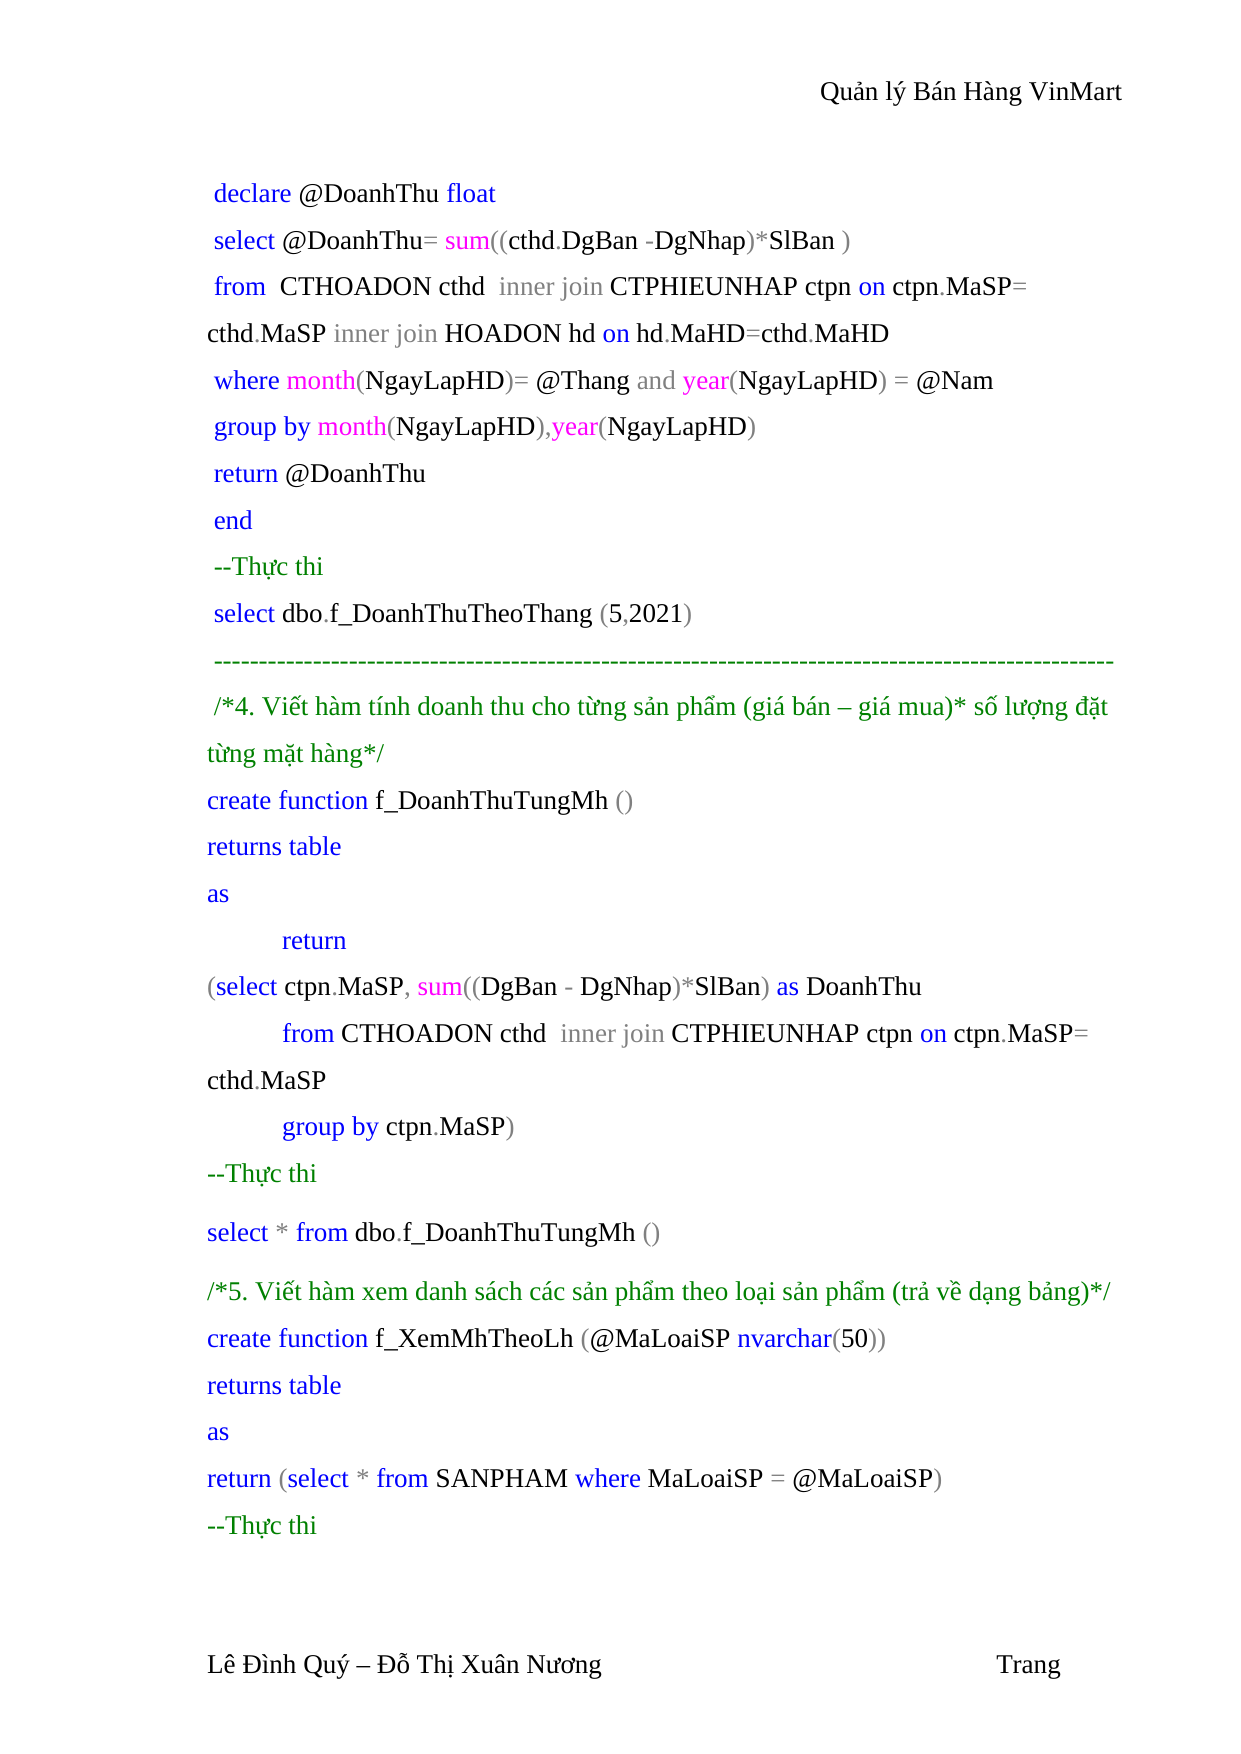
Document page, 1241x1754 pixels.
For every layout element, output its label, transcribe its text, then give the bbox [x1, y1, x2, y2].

text where month(NgayLapHD)= @Thang and year(NgayLapHD) = @Nam [207, 364, 1122, 395]
text as [207, 1416, 1122, 1447]
text create function f_DoanhThuTungMh () [207, 784, 1122, 815]
text returns table [207, 1369, 1122, 1400]
text create function f_XemMhTheoLh (@MaLoaiSP nvarchar(50)) [207, 1322, 1122, 1353]
text as [207, 877, 1122, 908]
text group by ctpn.MaSP) [207, 1111, 1122, 1142]
text select * from dbo.f_DoanhThuTungMh () [207, 1216, 1122, 1247]
text end [207, 504, 1122, 535]
text select @DoanhThu= sum((cthd.DgBan -DgNhap)*SlBan ) [207, 224, 1122, 255]
text declare @DoanhThu float [207, 177, 1122, 208]
text /*5. Viết hàm xem danh sách các sản phẩm theo loại sản phẩm (trả về dạng bảng)*/ [207, 1276, 1122, 1307]
text return (select * from SANPHAM where MaLoaiSP = @MaLoaiSP) [207, 1462, 1122, 1493]
text returns table [207, 831, 1122, 862]
text /*4. Viết hàm tính doanh thu cho từng sản phẩm (giá bán – giá mua)* số lượng đặt từng mặt hàng*/ [207, 691, 1122, 768]
text --Thực thi [207, 551, 1122, 582]
text (select ctpn.MaSP, sum((DgBan - DgNhap)*SlBan) as DoanhThu [207, 971, 1122, 1002]
text --Thực thi [207, 1157, 1122, 1188]
text select dbo.f_DoanhThuTheoThang (5,2021) [207, 597, 1122, 628]
text from CTHOADON cthd inner join CTPHIEUNHAP ctpn on ctpn.MaSP= cthd.MaSP [207, 1017, 1122, 1095]
text ---------------------------------------------------------------------------------------------------- [207, 644, 1122, 675]
text return @DoanhThu [207, 457, 1122, 488]
text return [207, 924, 1122, 955]
text group by month(NgayLapHD),year(NgayLapHD) [207, 411, 1122, 442]
text --Thực thi [207, 1509, 1122, 1540]
text from CTHOADON cthd inner join CTPHIEUNHAP ctpn on ctpn.MaSP= cthd.MaSP inner join HOADON hd on hd.MaHD=cthd.MaHD [207, 271, 1122, 348]
